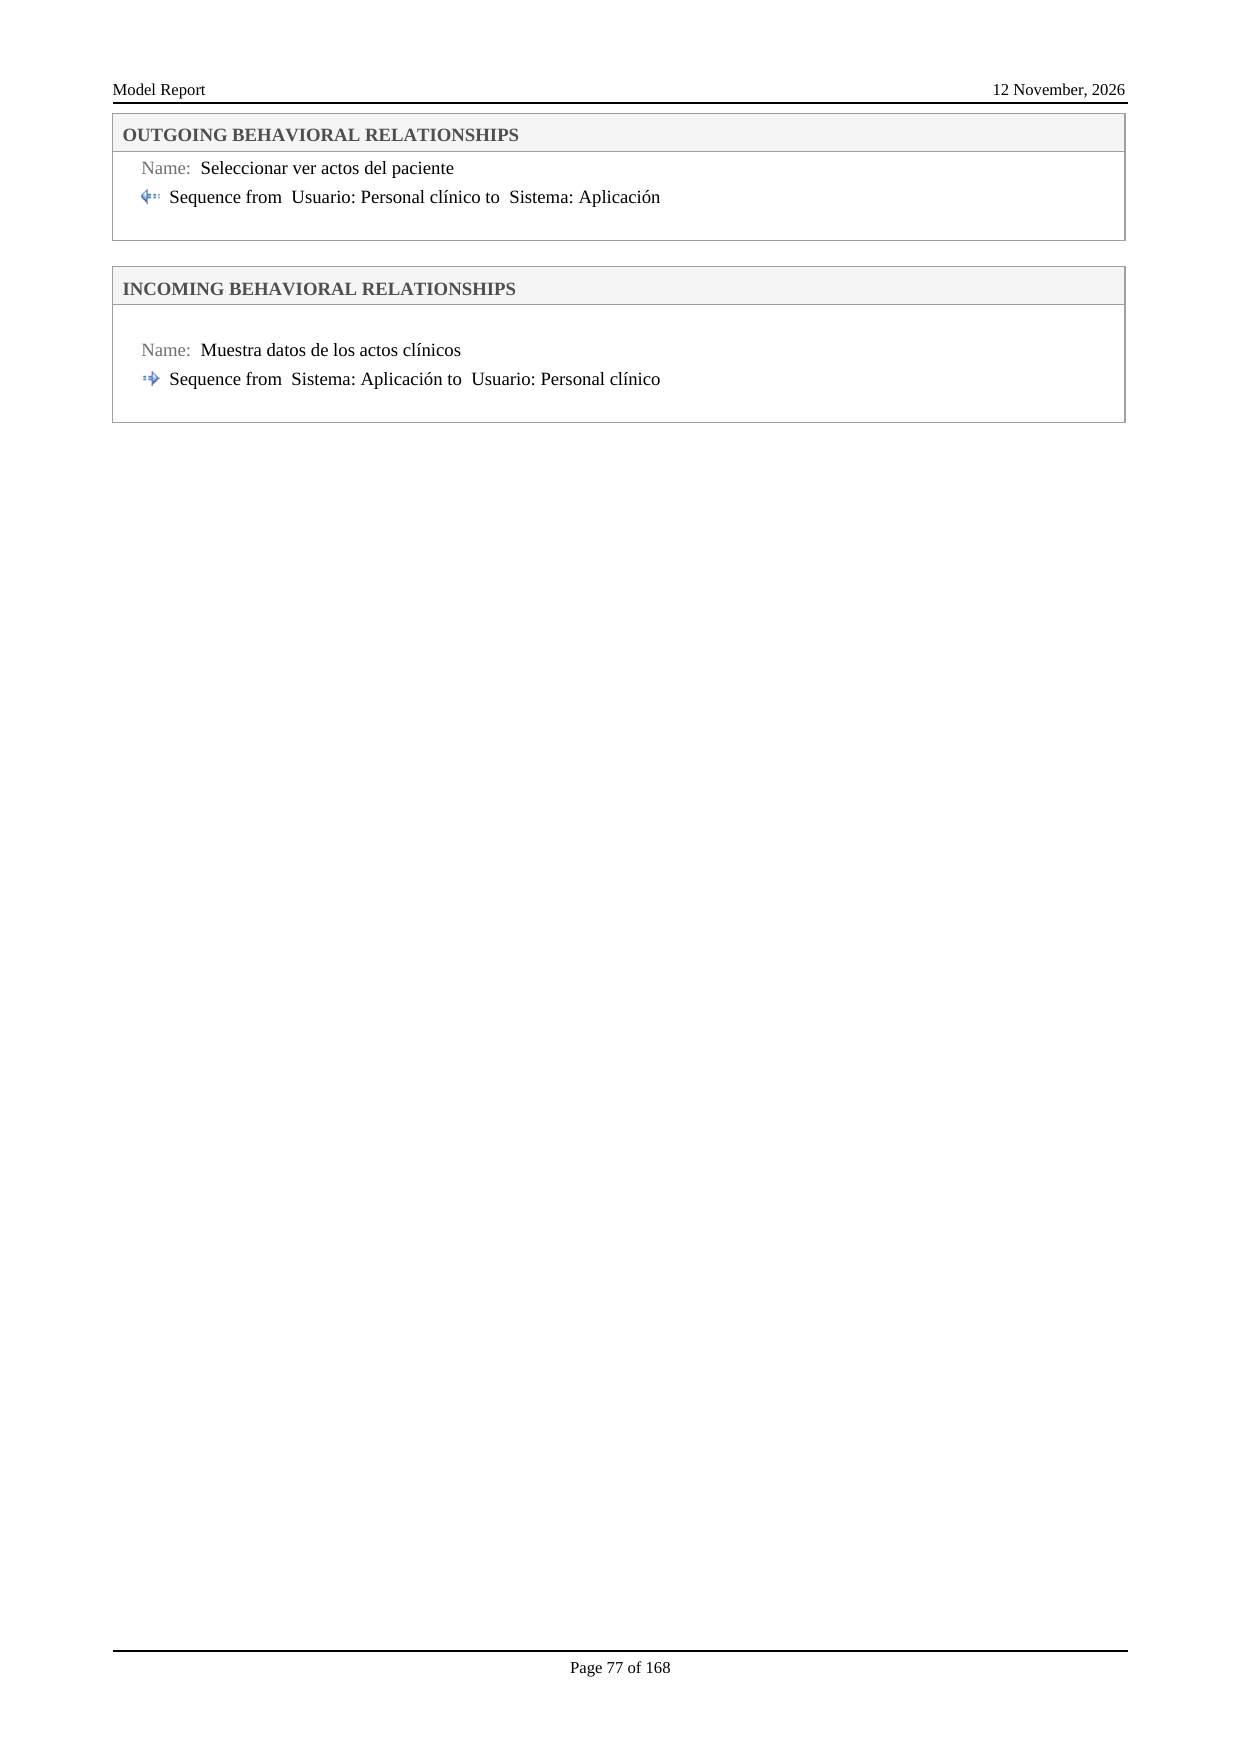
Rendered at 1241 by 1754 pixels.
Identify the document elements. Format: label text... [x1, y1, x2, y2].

table_header OUTGOING BEHAVIORAL RELATIONSHIPS [113, 114, 1124, 151]
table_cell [113, 152, 1124, 239]
picture [141, 184, 160, 204]
table_header INCOMING BEHAVIORAL RELATIONSHIPS [113, 267, 1124, 304]
picture [141, 366, 160, 386]
table_cell Name: Muestra datos de los actos clínicos Sequence from Sistema: Aplicación to Usuario: Personal clínico [113, 305, 1124, 422]
